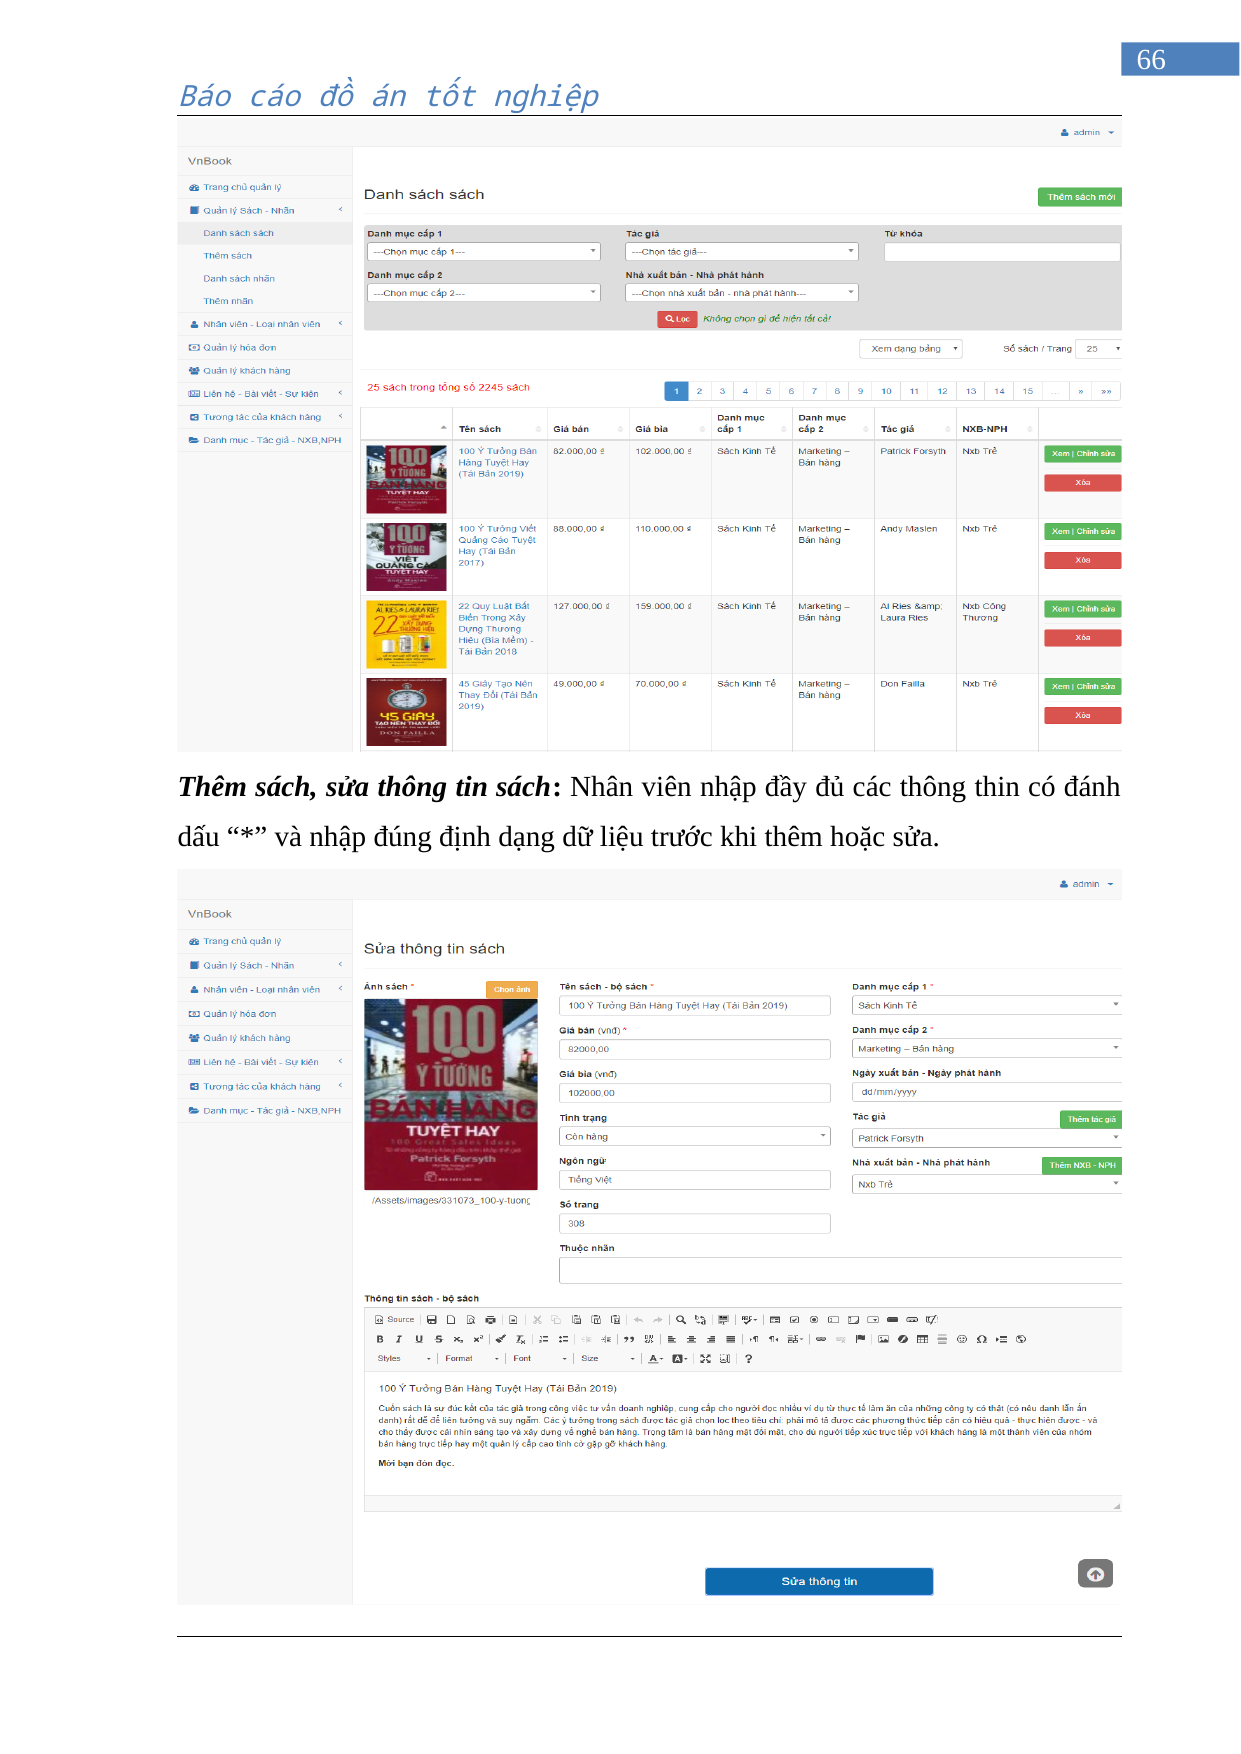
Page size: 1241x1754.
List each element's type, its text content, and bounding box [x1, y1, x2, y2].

picture [177, 118, 1122, 752]
text Thêm sách, sửa thông tin sách: Nhân viên nhập đầy đủ các thông thin có đánh dấu “*” và nhập đúng định dạng dữ liệu trước khi thêm hoặc sửa. [177, 769, 1122, 853]
picture [177, 869, 1122, 1605]
